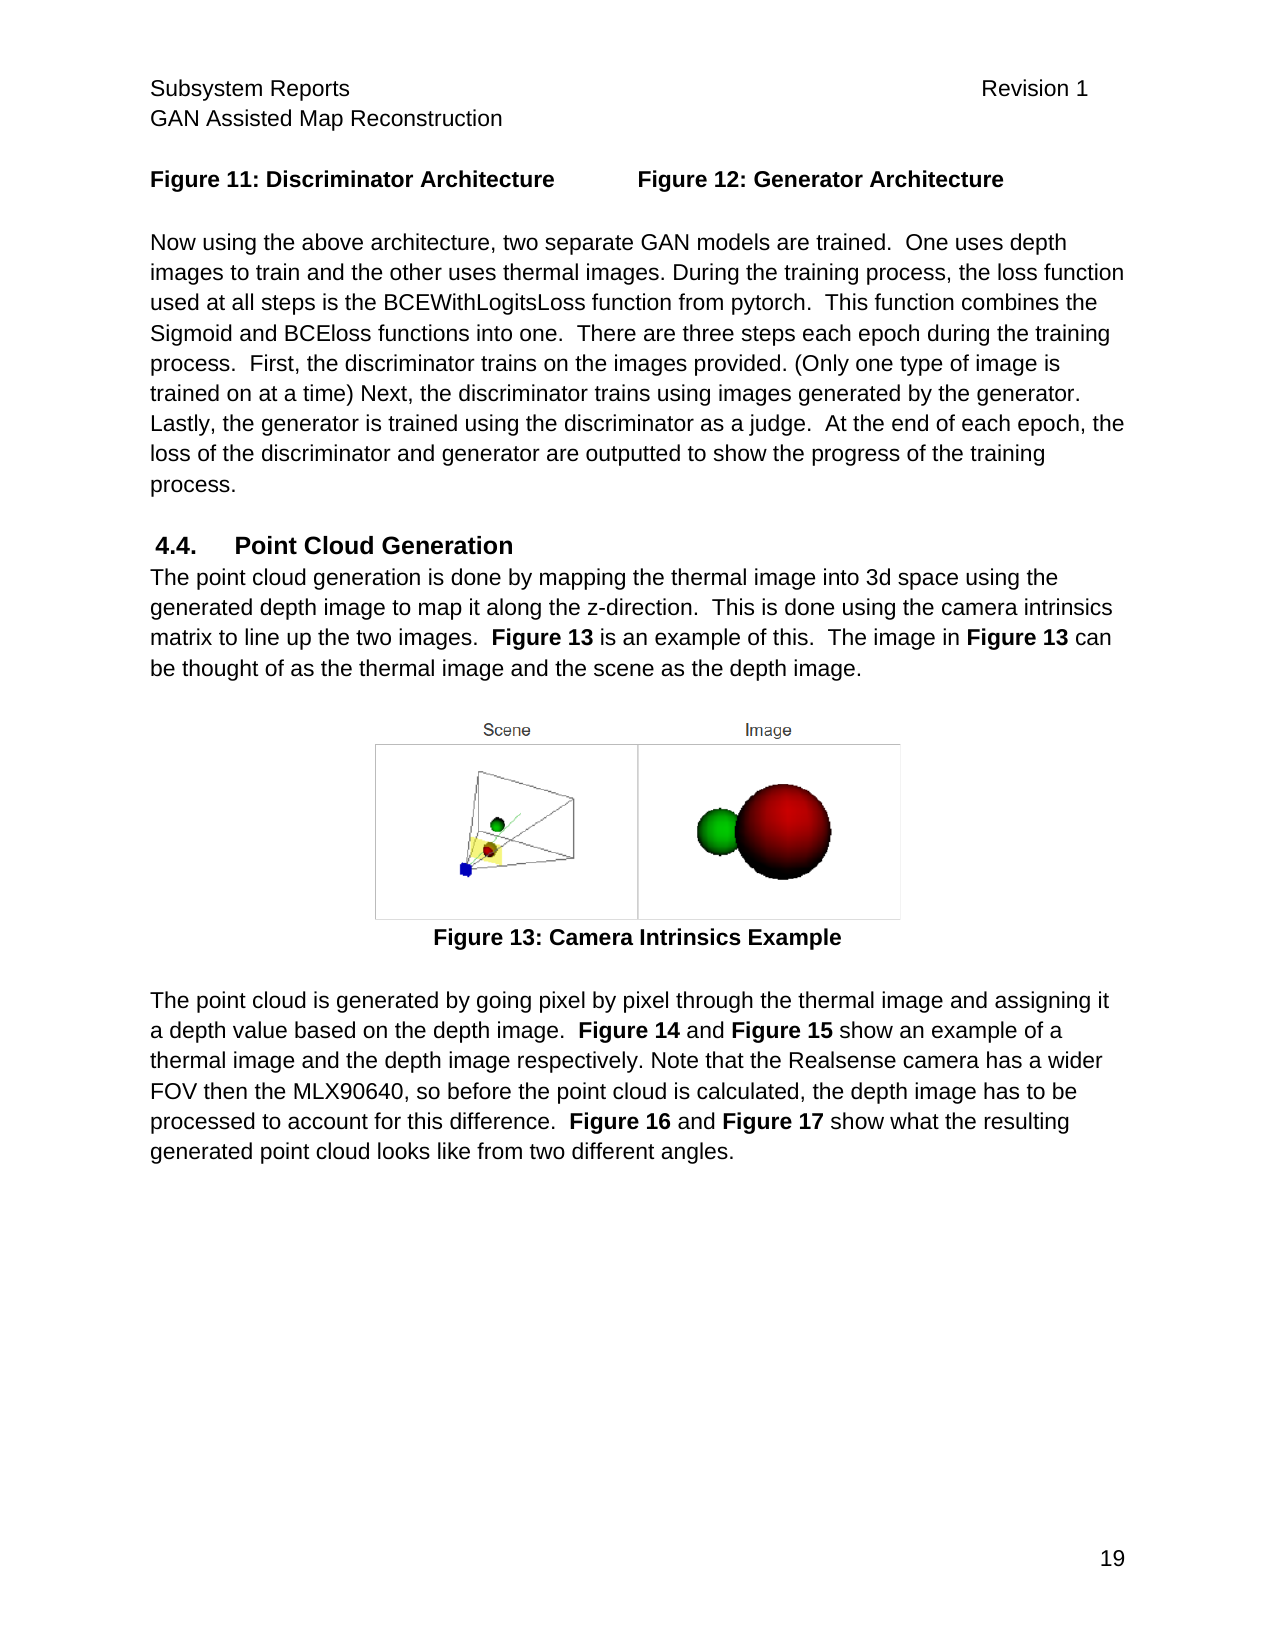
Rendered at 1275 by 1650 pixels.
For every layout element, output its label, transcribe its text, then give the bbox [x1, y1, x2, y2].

list Point Cloud Generation [197, 531, 1125, 560]
text The point cloud generation is done by mapping the thermal image into 3d space using the generated depth image to map it along the z-direction. This is done using the camera intrinsics matrix to line up the two images. Figure 13 is an example of this. The image in Figure 13 can be thought of as the thermal image and the scene as the depth image. [150, 564, 1125, 681]
text Figure 13: Camera Intrinsics Example [150, 924, 1125, 950]
text The point cloud is generated by going pixel by pixel through the thermal image and assigning it a depth value based on the depth image. Figure 14 and Figure 15 show an example of a thermal image and the depth image respectively. Note that the Realsense camera has a wider FOV then the MLX90640, so before the point cloud is calculated, the depth image has to be processed to account for this difference. Figure 16 and Figure 17 show what the resulting generated point cloud looks like from two different angles. [150, 987, 1125, 1164]
picture [374, 717, 901, 920]
text Figure 11: Discriminator Architecture Figure 12: Generator Architecture [150, 166, 1125, 192]
text Now using the above architecture, two separate GAN models are trained. One uses depth images to train and the other uses thermal images. During the training process, the loss function used at all steps is the BCEWithLogitsLoss function from pytorch. This function combines the Sigmoid and BCEloss functions into one. There are three steps each epoch during the training process. First, the discriminator trains on the images provided. (Only one type of image is trained on at a time) Next, the discriminator trains using images generated by the generator. Lastly, the generator is trained using the discriminator as a judge. At the end of each epoch, the loss of the discriminator and generator are outputted to show the progress of the training process. [150, 229, 1125, 497]
